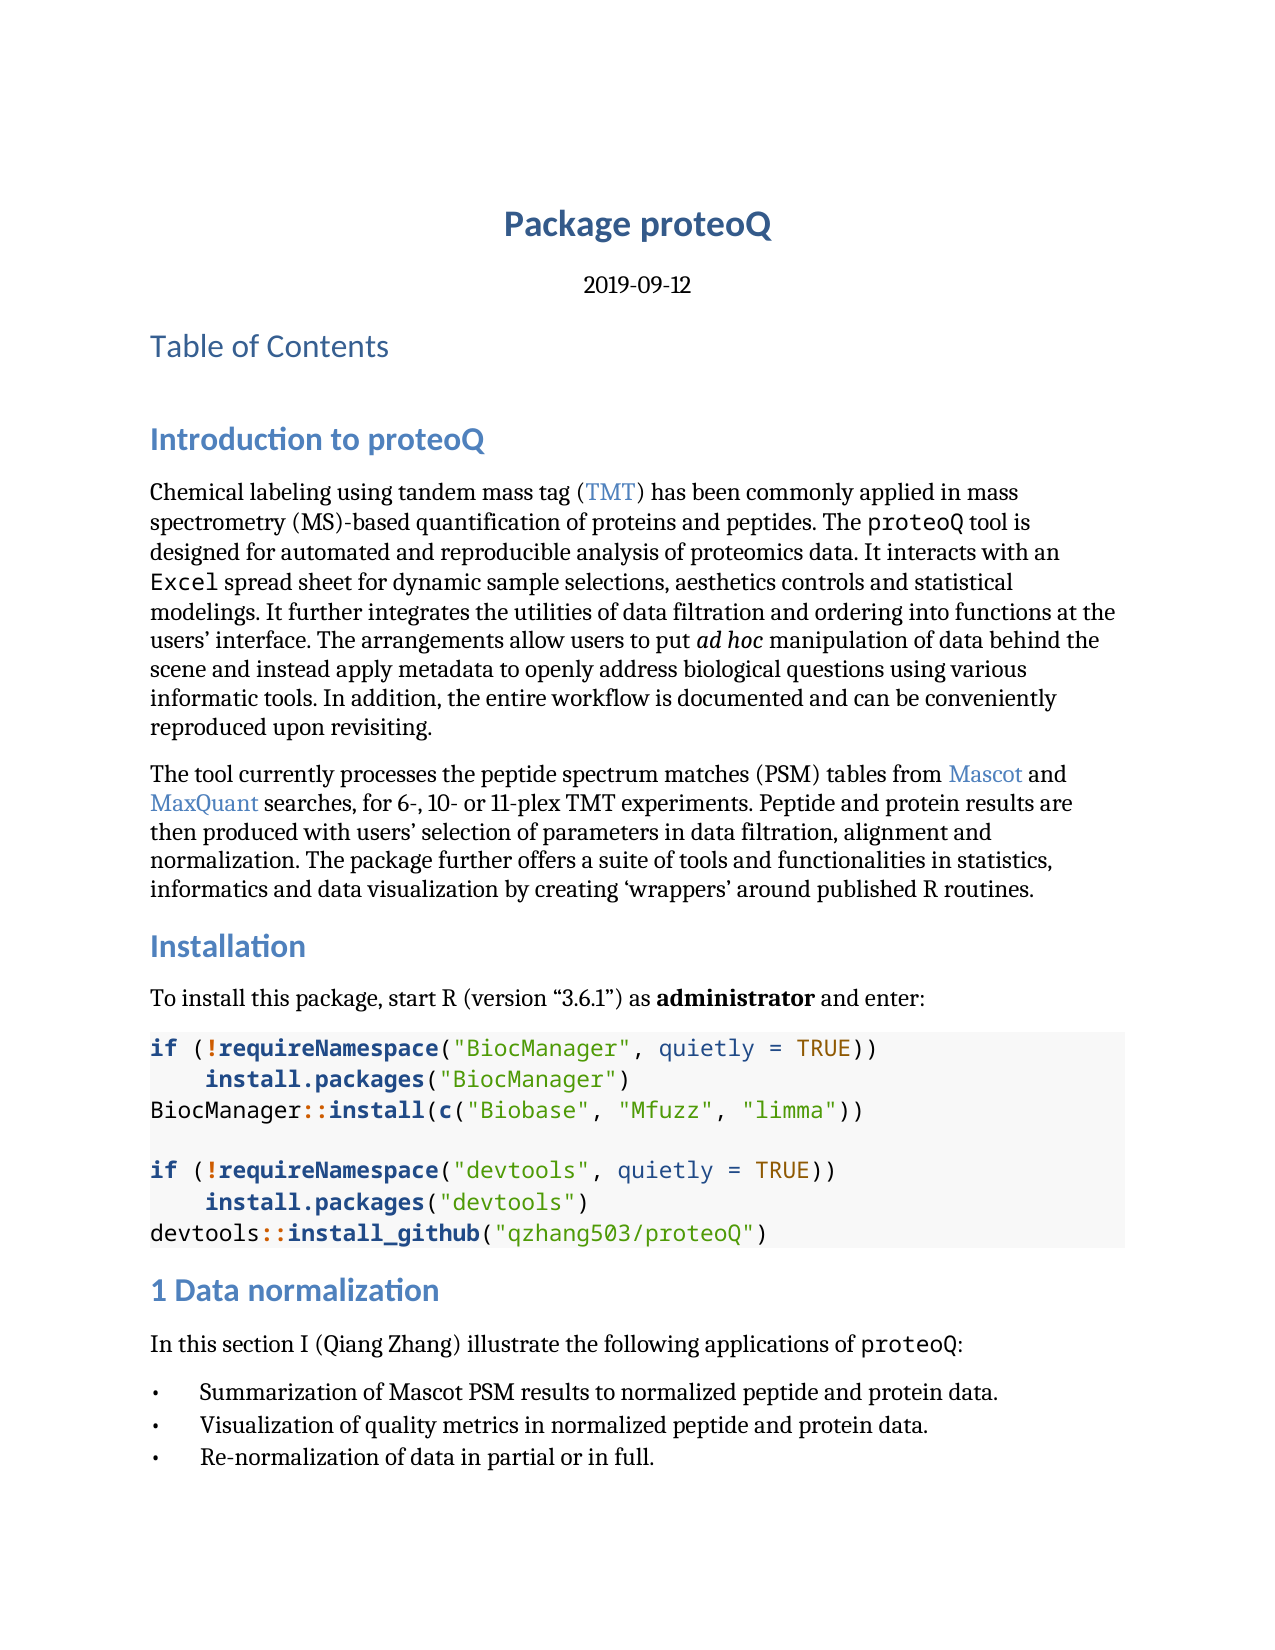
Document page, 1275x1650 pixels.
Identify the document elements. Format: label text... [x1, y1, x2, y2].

text The tool currently processes the peptide spectrum matches (PSM) tables from Mascot and MaxQuant searches, for 6-, 10- or 11-plex TMT experiments. Peptide and protein results are then produced with users’ selection of parameters in data filtration, alignment and normalization. The package further offers a suite of tools and functionalities in statistics, informatics and data visualization by creating ‘wrappers’ around published R routines. [150, 760, 1125, 904]
subtitle Introduction to proteoQ [150, 418, 1125, 459]
list Visualization of quality metrics in normalized peptide and protein data. [150, 1411, 1125, 1439]
title Package proteoQ [150, 200, 1125, 246]
text In this section I (Qiang Zhang) illustrate the following applications of proteoQ: [150, 1328, 1125, 1359]
list Re-normalization of data in partial or in full. [150, 1443, 1125, 1472]
text To install this package, start R (version “3.6.1”) as administrator and enter: [150, 984, 1125, 1013]
text 2019-09-12 [150, 271, 1125, 299]
subtitle 1 Data normalization [150, 1269, 1125, 1309]
list Summarization of Mascot PSM results to normalized peptide and protein data. [150, 1378, 1125, 1407]
text Chemical labeling using tandem mass tag (TMT) has been commonly applied in mass spectrometry (MS)-based quantification of proteins and peptides. The proteoQ tool is designed for automated and reproducible analysis of proteomics data. It interacts with an Excel spread sheet for dynamic sample selections, aesthetics controls and statistical modelings. It further integrates the utilities of data filtration and ordering into functions at the users’ interface. The arrangements allow users to put ad hoc manipulation of data behind the scene and instead apply metadata to openly address biological questions using various informatic tools. In addition, the entire workflow is documented and can be conveniently reproduced upon revisiting. [150, 478, 1125, 741]
subtitle Installation [150, 925, 1125, 965]
text if (!requireNamespace("BiocManager", quietly = TRUE)) install.packages("BiocManager") BiocManager::install(c("Biobase", "Mfuzz", "limma")) if (!requireNamespace("devtools", quietly = TRUE)) install.packages("devtools") devtools::install_github("qzhang503/proteoQ") [150, 1032, 1125, 1248]
